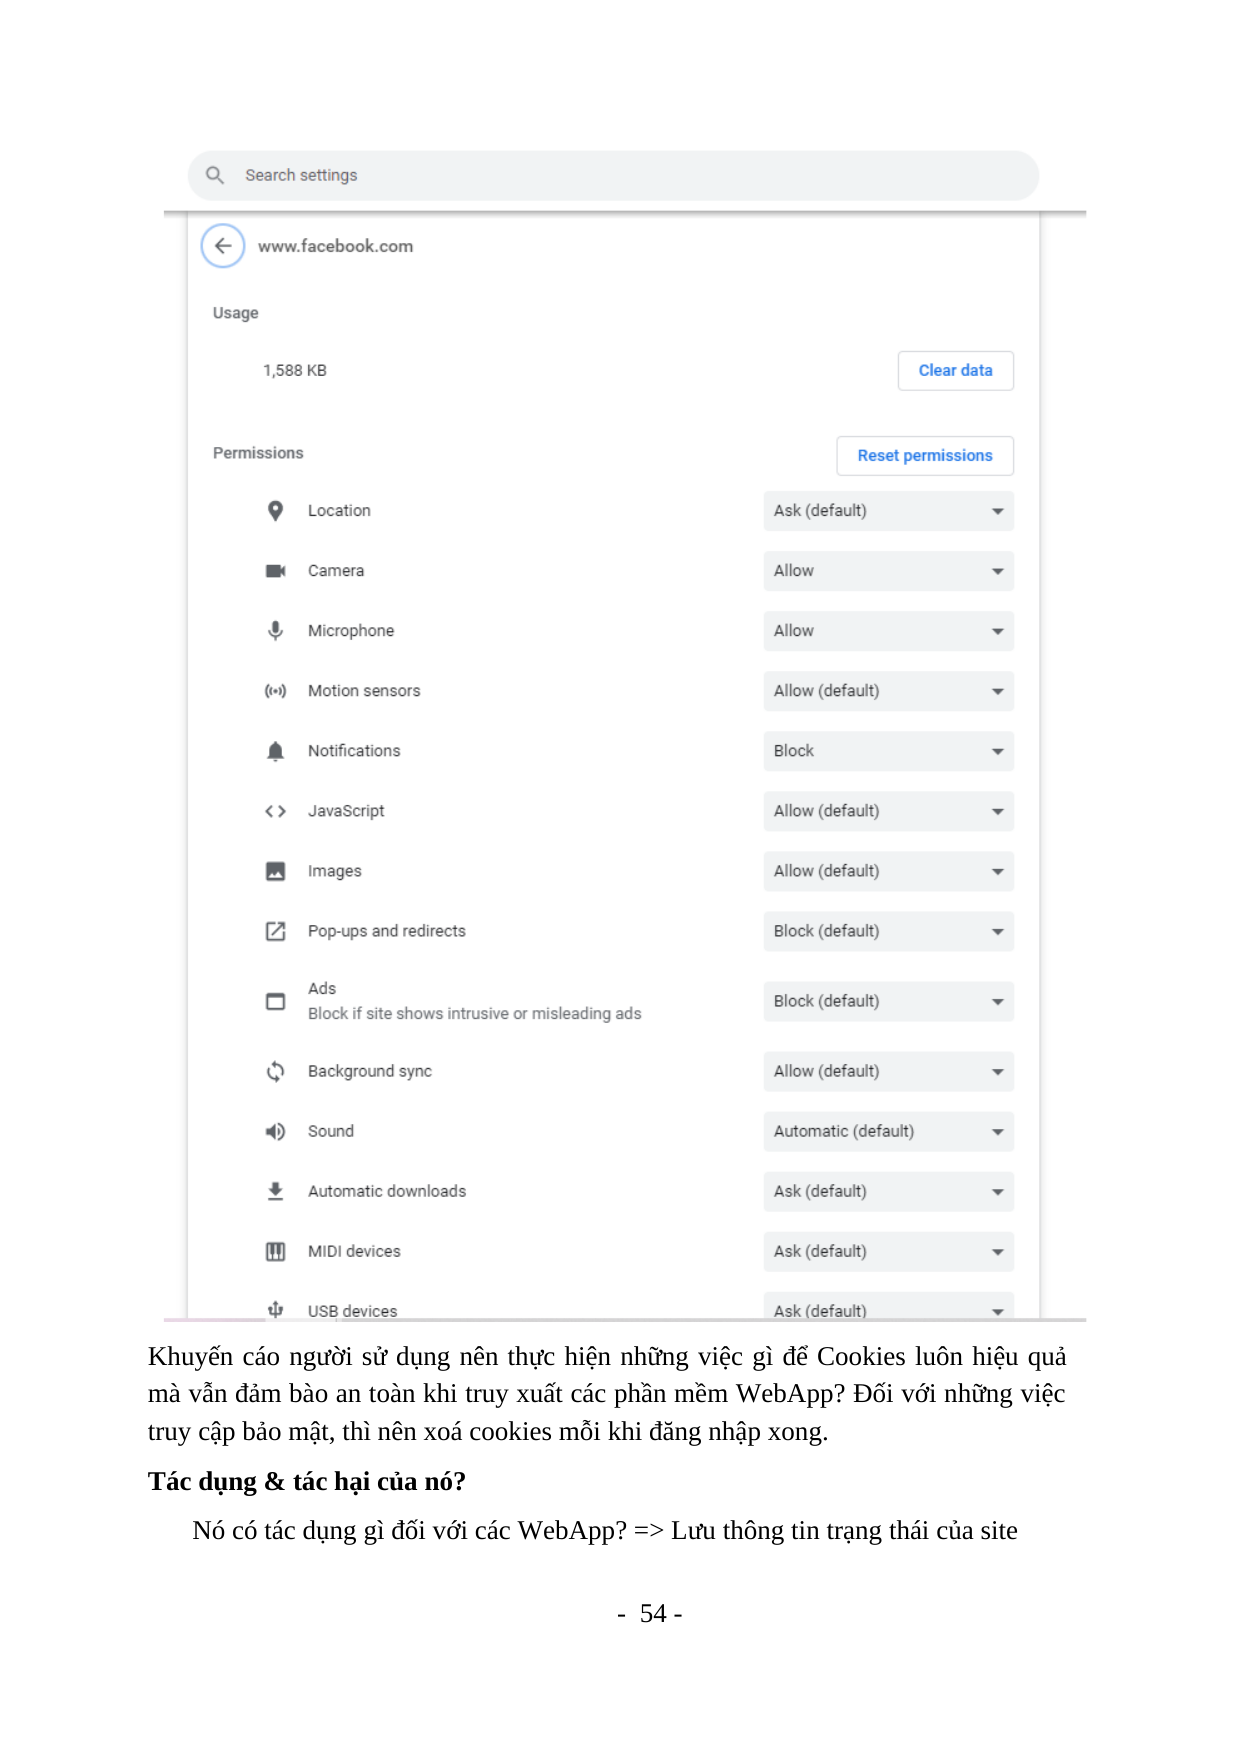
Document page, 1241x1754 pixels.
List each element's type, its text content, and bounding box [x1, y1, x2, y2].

text Khuyến cáo người sử dụng nên thực hiện những việc gì để Cookies luôn hiệu quả mà vẫn đảm bào an toàn khi truy xuất các phần mềm WebApp? Đối với những việc truy cập bảo mật, thì nên xoá cookies mỗi khi đăng nhập xong. [148, 1340, 1068, 1446]
text Nó có tác dụng gì đối với các WebApp? => Lưu thông tin trạng thái của site [192, 1514, 1068, 1546]
picture [163, 147, 1087, 1322]
text Tác dụng & tác hại của nó? [148, 1464, 1068, 1496]
